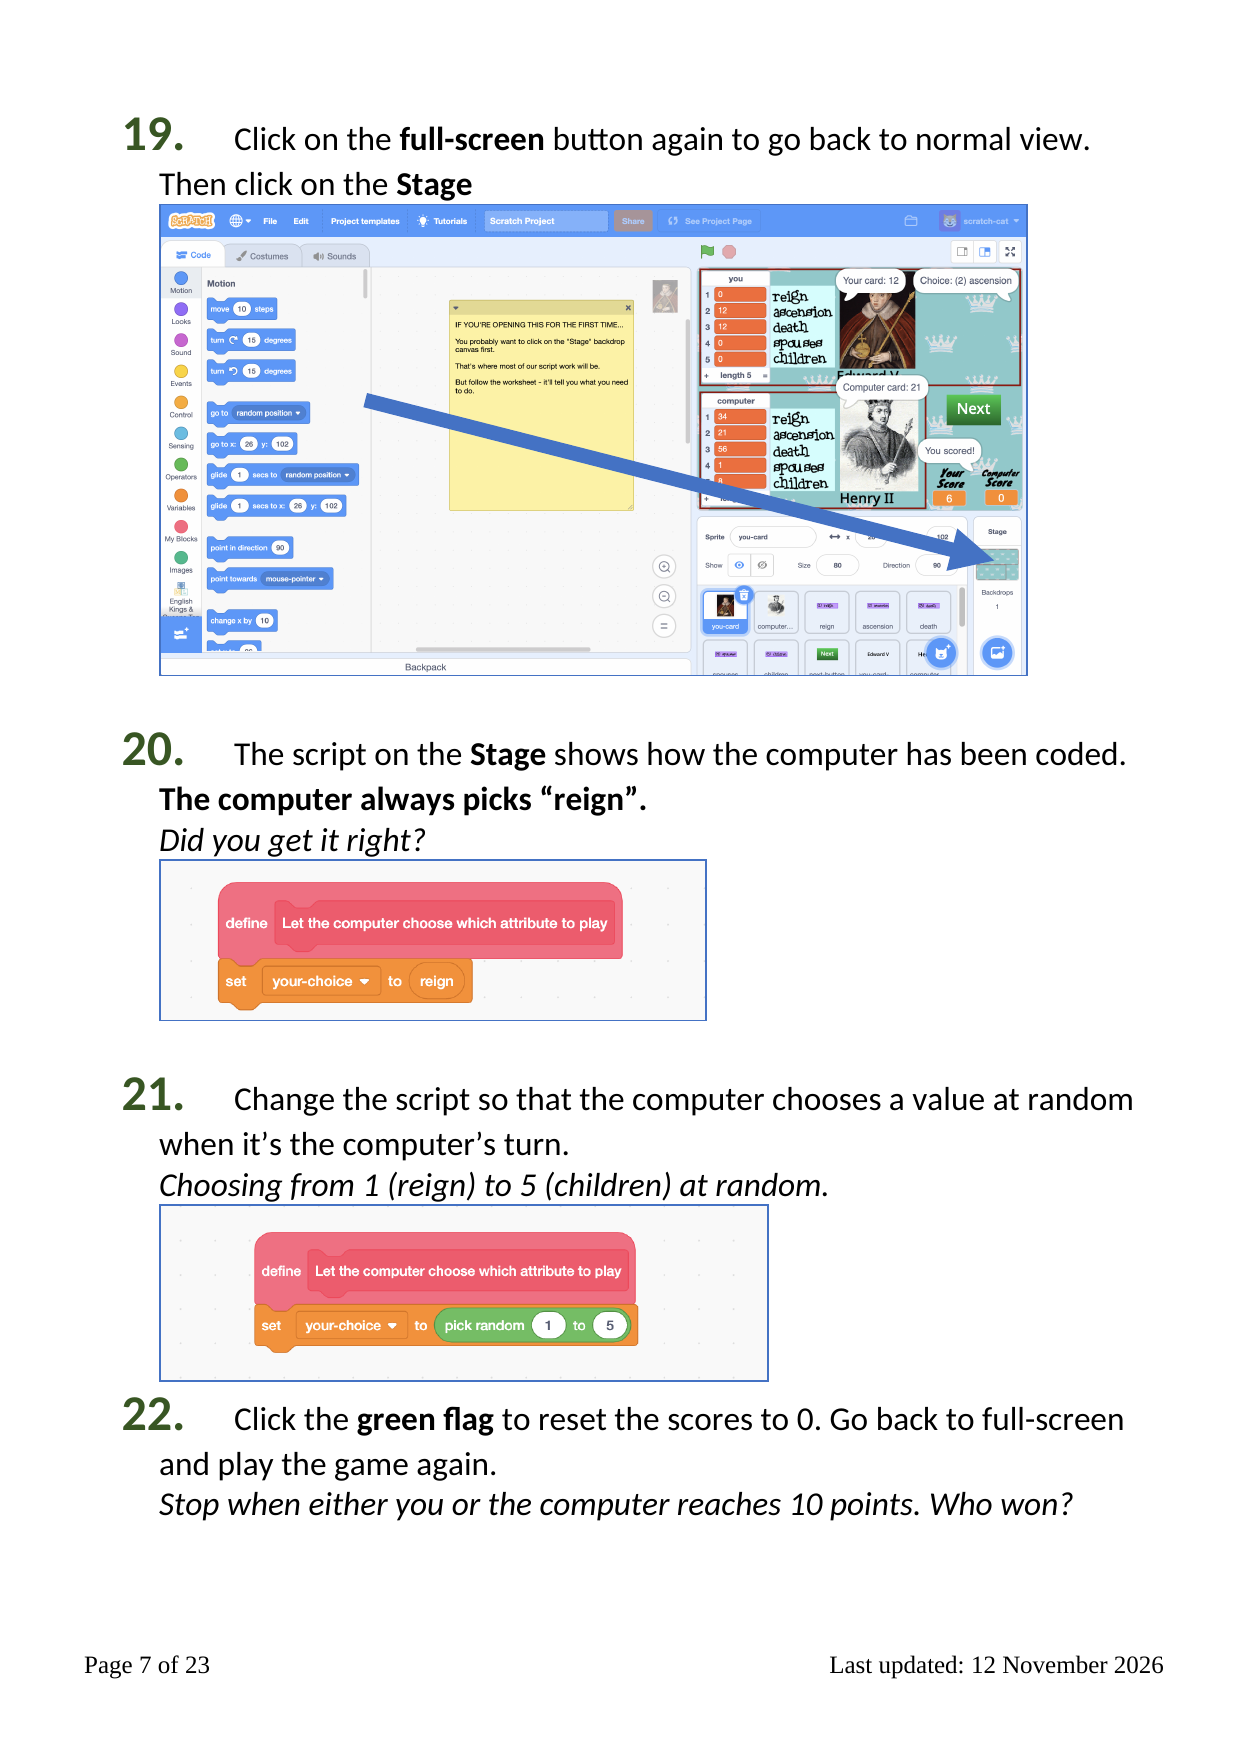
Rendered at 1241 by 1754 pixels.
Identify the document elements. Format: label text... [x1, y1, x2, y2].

picture [161, 1206, 767, 1380]
list Click the green flag to reset the scores to 0. Go back to full-screen and play the game again. Stop when either you or the computer reaches 10 points. Who won? [121, 1382, 1164, 1554]
picture [161, 205, 1026, 675]
picture [161, 861, 705, 1020]
